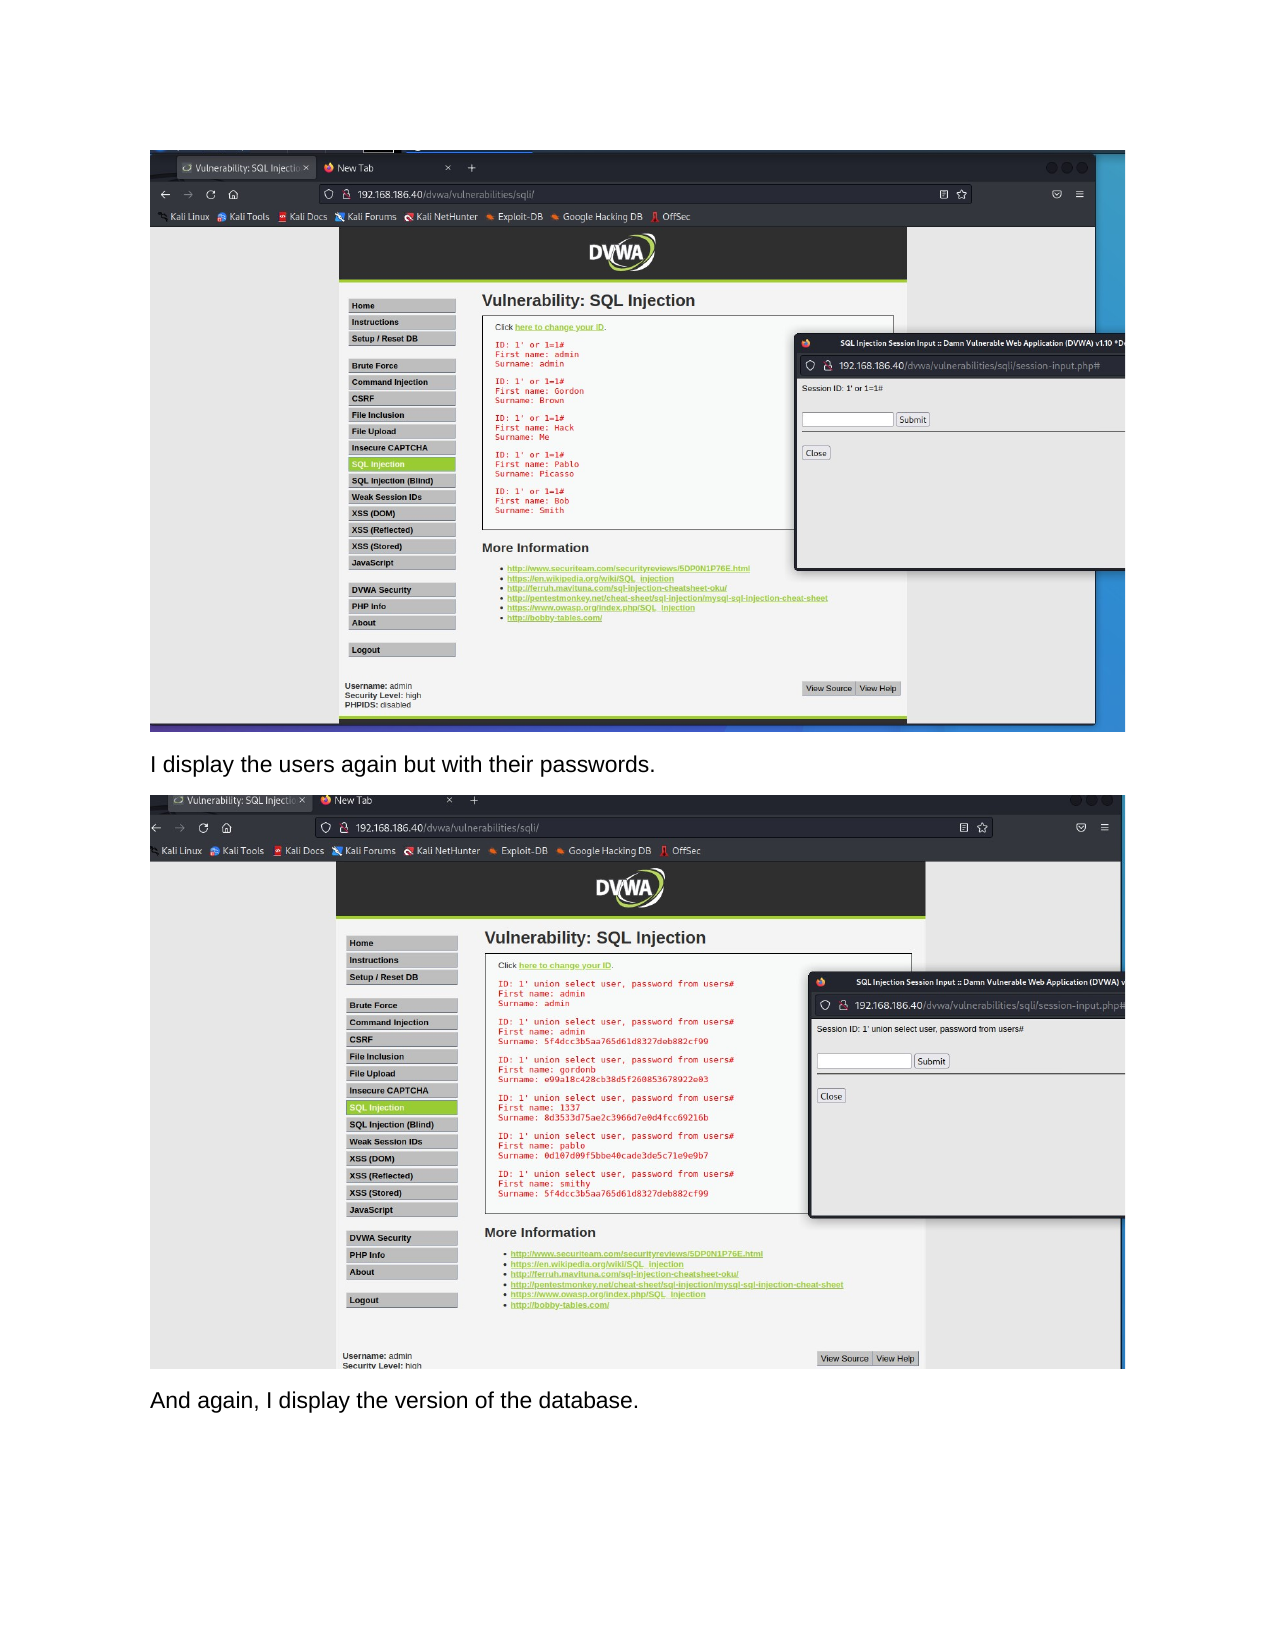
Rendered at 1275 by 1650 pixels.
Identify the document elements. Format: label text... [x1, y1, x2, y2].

text I display the users again but with their passwords. [150, 751, 1125, 777]
text And again, I display the version of the database. [150, 1387, 1125, 1414]
picture [150, 795, 1125, 1369]
picture [150, 150, 1125, 732]
